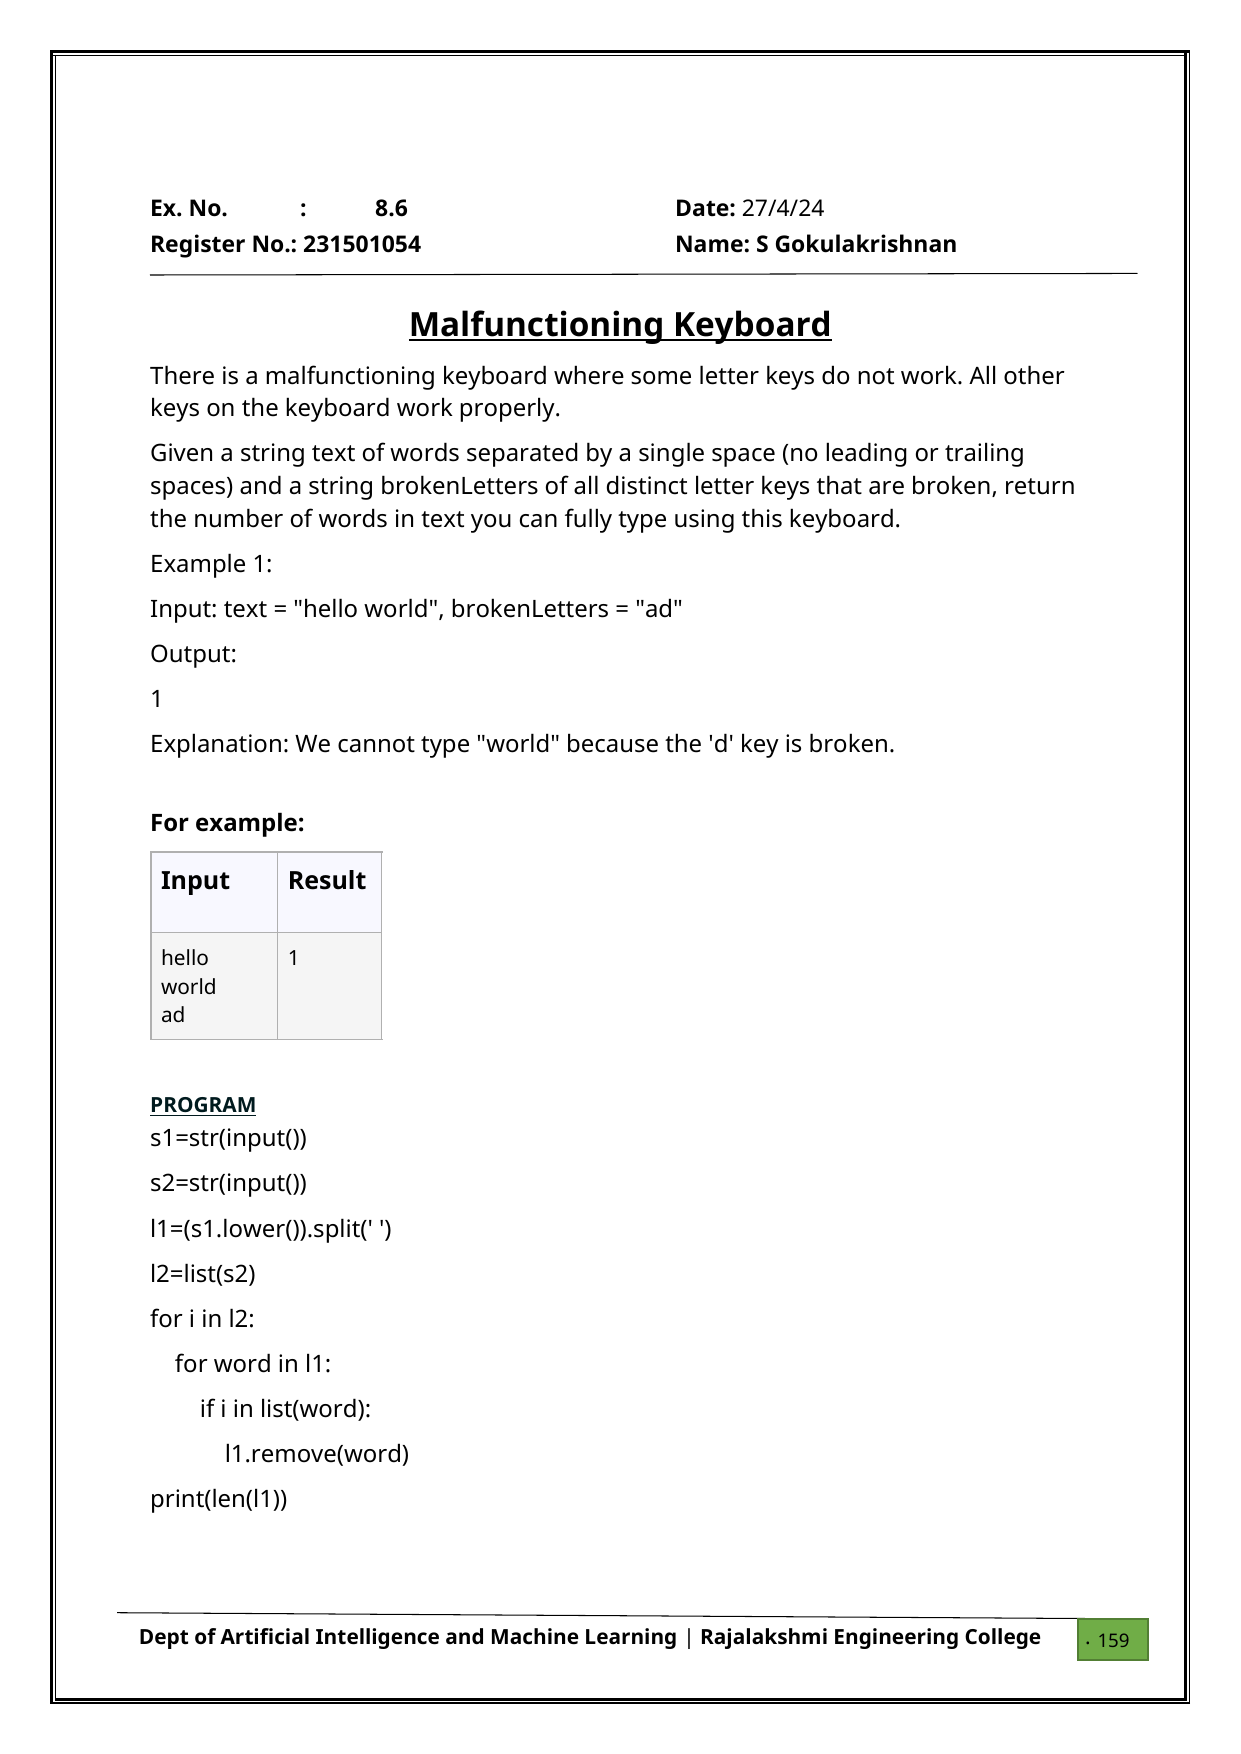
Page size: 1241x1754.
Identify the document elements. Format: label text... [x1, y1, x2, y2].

text s2=str(input()) [150, 1166, 1090, 1199]
text Given a string text of words separated by a single space (no leading or trailing spaces) and a string brokenLetters of all distinct letter keys that are broken, return the number of words in text you can fully type using this keyboard. [150, 436, 1090, 534]
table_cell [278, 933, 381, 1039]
text l1=(s1.lower()).split(' ') [150, 1211, 1090, 1244]
text Register No.: 231501054 Name: S Gokulakrishnan [150, 228, 1090, 259]
text PROGRAM [150, 1091, 1090, 1119]
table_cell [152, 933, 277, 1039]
text for word in l1: [150, 1347, 1090, 1379]
text Ex. No. : 8.6 Date: 27/4/24 [150, 191, 1090, 223]
text for i in l2: [150, 1302, 1090, 1334]
text There is a malfunctioning keyboard where some letter keys do not work. All other keys on the keyboard work properly. [150, 358, 1090, 424]
text Input: text = "hello world", brokenLetters = "ad" [150, 592, 1090, 624]
text s1=str(input()) [150, 1121, 1090, 1154]
text 1 [150, 682, 1090, 714]
text Example 1: [150, 546, 1090, 579]
text Output: [150, 637, 1090, 669]
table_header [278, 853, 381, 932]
text Malfunctioning Keyboard [150, 301, 1090, 346]
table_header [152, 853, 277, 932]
text l2=list(s2) [150, 1256, 1090, 1289]
text For example: [150, 806, 1090, 839]
text if i in list(word): [150, 1392, 1090, 1424]
text print(len(l1)) [150, 1482, 1090, 1514]
text Explanation: We cannot type "world" because the 'd' key is broken. [150, 727, 1090, 759]
text l1.remove(word) [150, 1437, 1090, 1469]
